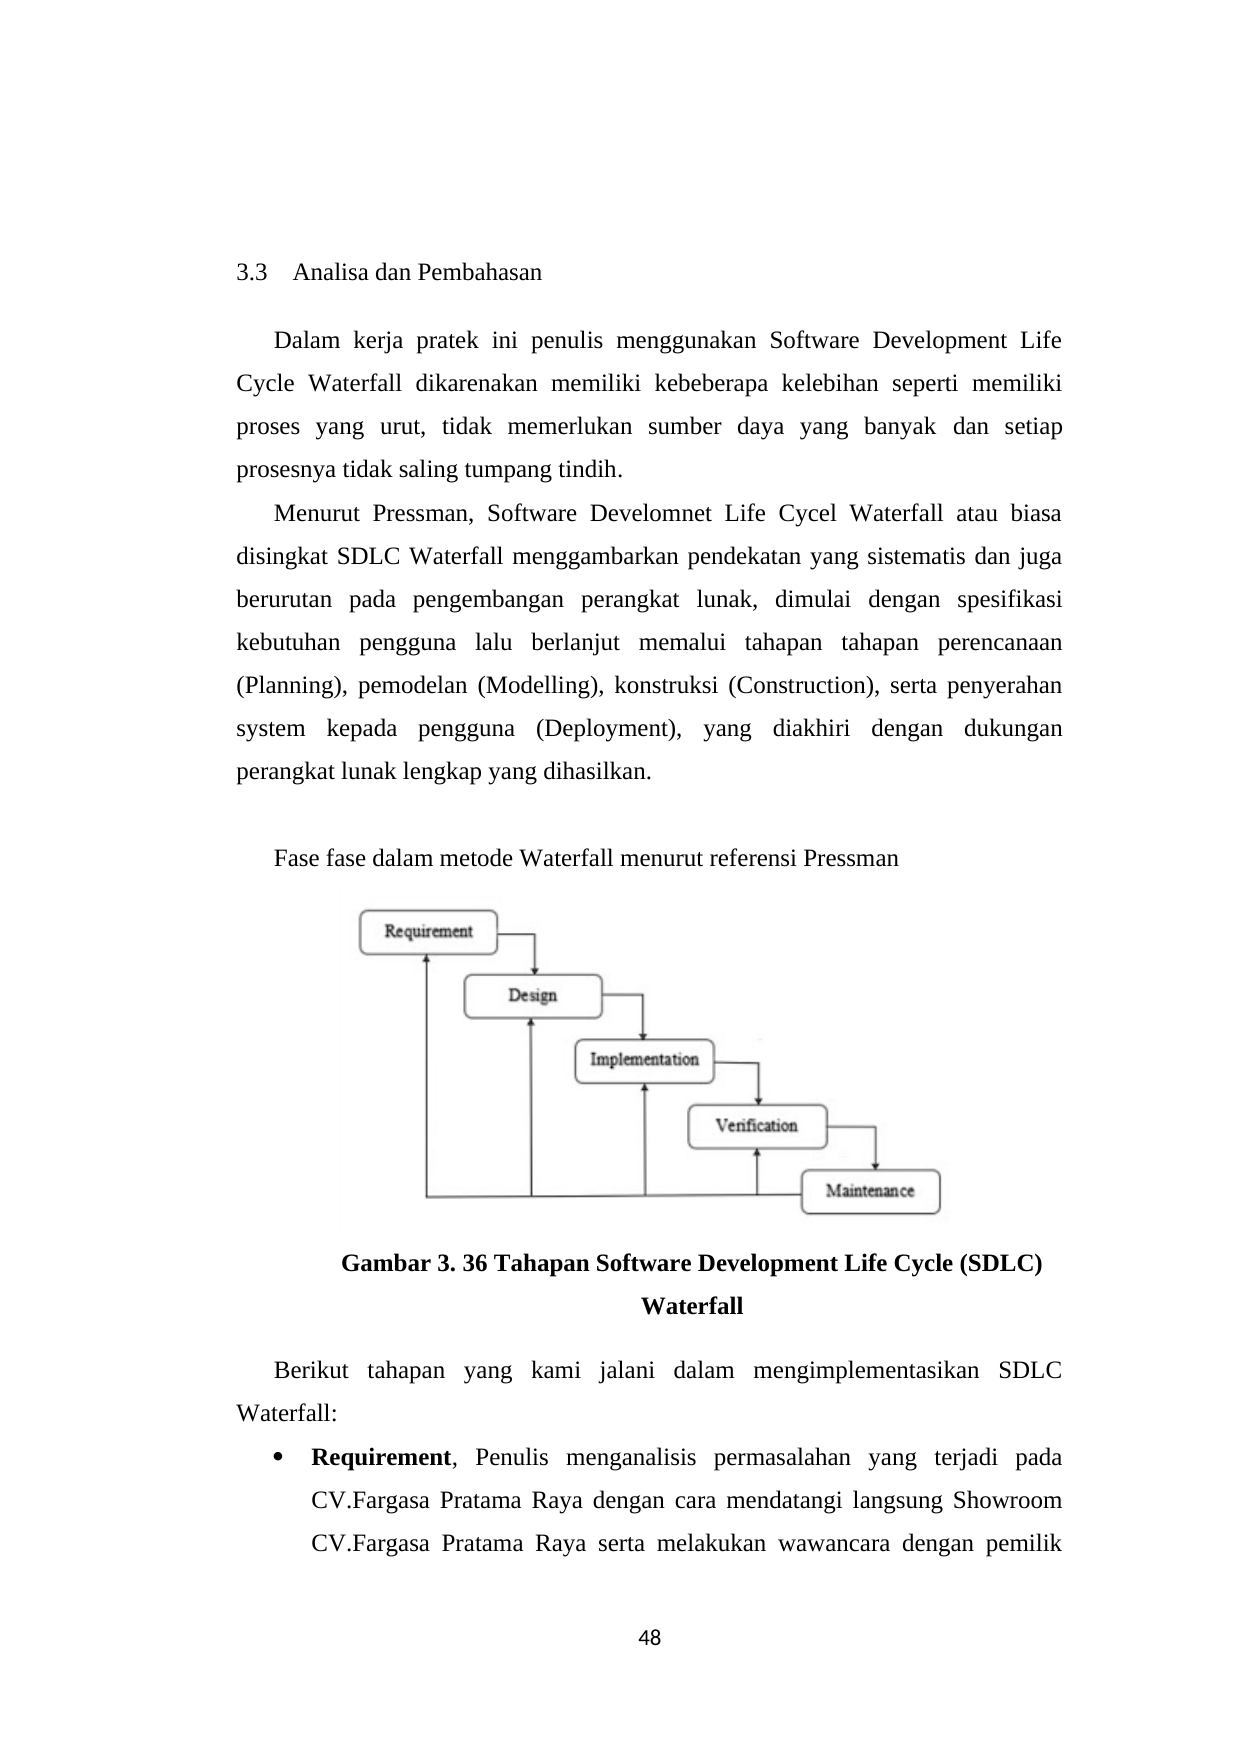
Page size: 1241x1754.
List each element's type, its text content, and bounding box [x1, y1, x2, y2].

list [274, 1442, 1063, 1557]
subtitle Analisa dan Pembahasan [236, 257, 1063, 286]
text Fase fase dalam metode Waterfall menurut referensi Pressman [236, 843, 1063, 871]
text Berikut tahapan yang kami jalani dalam mengimplementasikan SDLC Waterfall: [236, 1355, 1063, 1427]
picture [337, 885, 963, 1235]
text Dalam kerja pratek ini penulis menggunakan Software Development Life Cycle Waterfall dikarenakan memiliki kebeberapa kelebihan seperti memiliki proses yang urut, tidak memerlukan sumber daya yang banyak dan setiap prosesnya tidak saling tumpang tindih. [236, 325, 1063, 483]
text Menurut Pressman, Software Develomnet Life Cycel Waterfall atau biasa disingkat SDLC Waterfall menggambarkan pendekatan yang sistematis dan juga berurutan pada pengembangan perangkat lunak, dimulai dengan spesifikasi kebutuhan pengguna lalu berlanjut memalui tahapan tahapan perencanaan (Planning), pemodelan (Modelling), konstruksi (Construction), serta penyerahan system kepada pengguna (Deployment), yang diakhiri dengan dukungan perangkat lunak lengkap yang dihasilkan. [236, 498, 1063, 785]
text Gambar 3. 36 Tahapan Software Development Life Cycle (SDLC) Waterfall [321, 1248, 1063, 1320]
